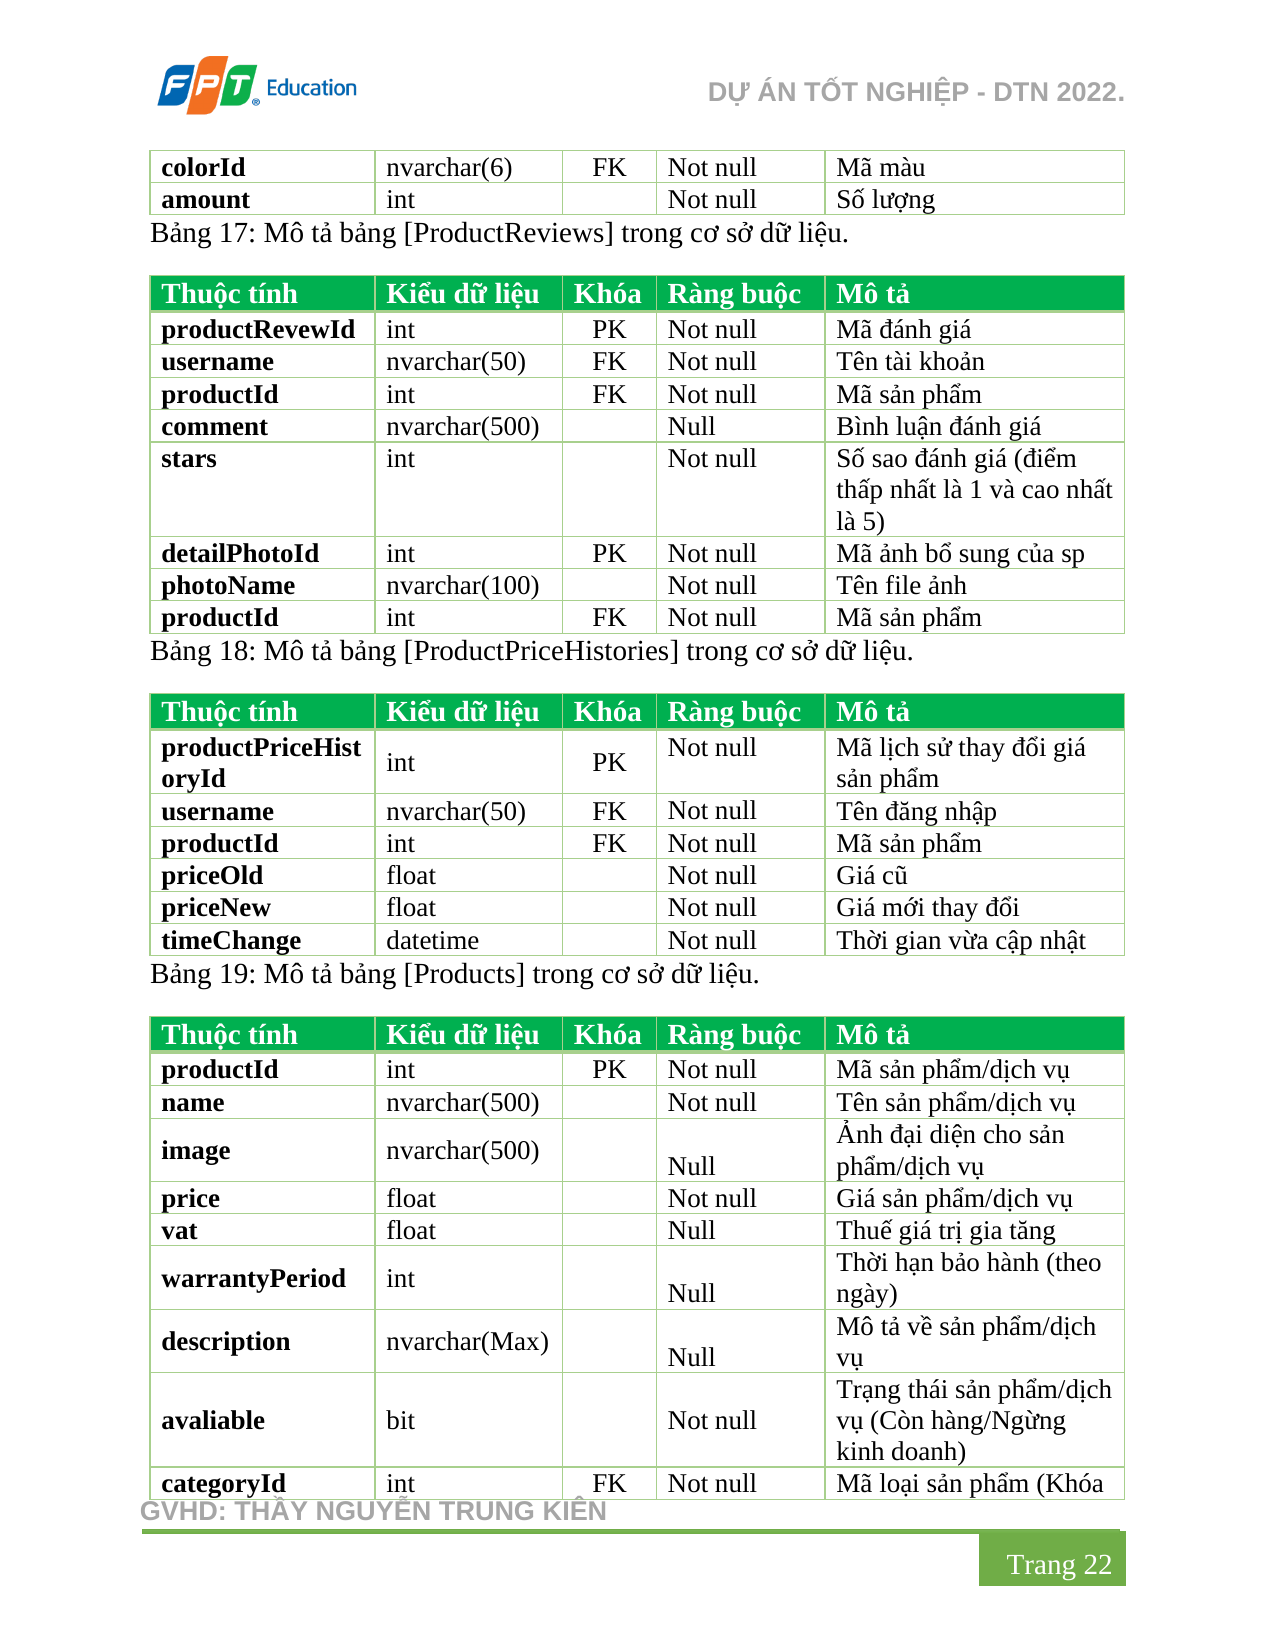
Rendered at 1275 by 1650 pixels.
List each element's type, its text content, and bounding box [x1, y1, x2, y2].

table_cell Not null [657, 1373, 824, 1466]
table_cell Mã đánh giá [826, 313, 1124, 344]
table_cell [563, 569, 656, 600]
table_cell [563, 892, 656, 923]
table_cell nvarchar(500) [376, 1086, 562, 1117]
table_header Thuộc tính [151, 694, 374, 728]
table_cell Not null [657, 378, 824, 409]
table_cell nvarchar(6) [376, 151, 562, 182]
table_cell Not null [657, 569, 824, 600]
table_cell [563, 183, 656, 214]
table_header Khóa [563, 694, 656, 728]
table_header Kiểu dữ liệu [376, 276, 562, 310]
table_cell Thời hạn bảo hành (theo ngày) [826, 1246, 1124, 1308]
table_cell [563, 859, 656, 891]
table_cell int [376, 1246, 562, 1308]
table_cell float [376, 892, 562, 923]
table_header Khóa [563, 1017, 656, 1050]
table_cell Mã sản phẩm [826, 378, 1124, 409]
table_cell productPriceHistoryId [151, 731, 374, 793]
table_header Ràng buộc [657, 1017, 824, 1050]
table_cell Trạng thái sản phẩm/dịch vụ (Còn hàng/Ngừng kinh doanh) [826, 1373, 1124, 1466]
table_cell [563, 443, 656, 536]
table_cell Null [657, 1119, 824, 1181]
table_cell [563, 1214, 656, 1245]
table_cell timeChange [151, 924, 374, 955]
table_cell Not null [657, 601, 824, 632]
table_cell Not null [657, 827, 824, 858]
table_cell float [376, 1182, 562, 1213]
table_cell Mã sản phẩm/dịch vụ [826, 1054, 1124, 1085]
table_cell Số sao đánh giá (điểm thấp nhất là 1 và cao nhất là 5) [826, 443, 1124, 536]
table_cell int [376, 1054, 562, 1085]
table_cell Mô tả về sản phẩm/dịch vụ [826, 1310, 1124, 1372]
table_cell productId [151, 378, 374, 409]
table_cell [563, 1086, 656, 1117]
table_cell int [376, 601, 562, 632]
table_cell int [376, 1468, 562, 1498]
table_cell Not null [657, 1086, 824, 1117]
table_cell Not null [657, 1182, 824, 1213]
table_cell bit [376, 1373, 562, 1466]
table_cell Ảnh đại diện cho sản phẩm/dịch vụ [826, 1119, 1124, 1181]
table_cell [826, 1468, 1124, 1498]
table_cell float [376, 1214, 562, 1245]
table_cell username [151, 345, 374, 377]
table_cell name [151, 1086, 374, 1117]
table_cell Mã lịch sử thay đổi giá sản phẩm [826, 731, 1124, 793]
table_cell PK [563, 313, 656, 344]
table_cell [563, 1310, 656, 1372]
table_cell int [376, 827, 562, 858]
table_cell FK [563, 345, 656, 377]
table_cell int [376, 443, 562, 536]
table_cell Null [657, 1246, 824, 1308]
table_cell [563, 1182, 656, 1213]
table_cell FK [563, 151, 656, 182]
table_cell nvarchar(Max) [376, 1310, 562, 1372]
table_cell [563, 1246, 656, 1308]
table_cell PK [563, 731, 656, 793]
table_cell int [376, 537, 562, 568]
table_cell Not null [657, 924, 824, 955]
table_cell PK [563, 1054, 656, 1085]
table_header Thuộc tính [151, 276, 374, 310]
table_cell nvarchar(500) [376, 1119, 562, 1181]
table_header Ràng buộc [657, 276, 824, 310]
table_cell Null [657, 410, 824, 441]
table_cell int [376, 731, 562, 793]
table_cell productId [151, 601, 374, 632]
table_cell FK [563, 827, 656, 858]
table_cell FK [563, 601, 656, 632]
table_cell Not null [657, 313, 824, 344]
table_cell Not null [657, 1054, 824, 1085]
table_cell Mã ảnh bổ sung của sp [826, 537, 1124, 568]
table_cell Not null [657, 859, 824, 891]
table_cell avaliable [151, 1373, 374, 1466]
table_header Mô tả [826, 694, 1124, 728]
table_cell FK [563, 1468, 656, 1498]
table_cell Bình luận đánh giá [826, 410, 1124, 441]
table_cell Not null [657, 794, 824, 826]
table_cell Thời gian vừa cập nhật [826, 924, 1124, 955]
table_cell Giá cũ [826, 859, 1124, 891]
table_cell Not null [657, 537, 824, 568]
table_cell nvarchar(50) [376, 794, 562, 826]
table_cell categoryId [151, 1468, 374, 1498]
table_cell productId [151, 827, 374, 858]
table_cell priceOld [151, 859, 374, 891]
table_cell comment [151, 410, 374, 441]
table_cell username [151, 794, 374, 826]
table_cell Tên tài khoản [826, 345, 1124, 377]
table_cell amount [151, 183, 374, 214]
table_header Mô tả [826, 1017, 1124, 1050]
table_cell nvarchar(500) [376, 410, 562, 441]
table_cell productRevewId [151, 313, 374, 344]
table_cell FK [563, 378, 656, 409]
table_cell priceNew [151, 892, 374, 923]
table_cell nvarchar(100) [376, 569, 562, 600]
table_header Ràng buộc [657, 694, 824, 728]
table_cell int [376, 378, 562, 409]
table_cell Tên sản phẩm/dịch vụ [826, 1086, 1124, 1117]
table_cell Mã sản phẩm [826, 827, 1124, 858]
table_cell Not null [657, 183, 824, 214]
table_cell FK [563, 794, 656, 826]
table_cell detailPhotoId [151, 537, 374, 568]
text Bảng 19: Mô tả bảng [Products] trong cơ sở dữ liệu. [150, 956, 1125, 989]
table_cell [563, 410, 656, 441]
table_cell Null [657, 1310, 824, 1372]
table_header Khóa [563, 276, 656, 310]
table_cell image [151, 1119, 374, 1181]
table_cell stars [151, 443, 374, 536]
table_cell datetime [376, 924, 562, 955]
table_header Thuộc tính [151, 1017, 374, 1050]
table_cell Tên đăng nhập [826, 794, 1124, 826]
table_cell Not null [657, 1468, 824, 1498]
table_cell Not null [657, 151, 824, 182]
table_cell Tên file ảnh [826, 569, 1124, 600]
table_cell warrantyPeriod [151, 1246, 374, 1308]
table_cell int [376, 183, 562, 214]
table_cell photoName [151, 569, 374, 600]
table_cell float [376, 859, 562, 891]
table_cell productId [151, 1054, 374, 1085]
table_cell [563, 924, 656, 955]
table_header Kiểu dữ liệu [376, 1017, 562, 1050]
table_cell nvarchar(50) [376, 345, 562, 377]
table_header Kiểu dữ liệu [376, 694, 562, 728]
table_cell Not null [657, 345, 824, 377]
table_cell [563, 1373, 656, 1466]
table_cell Mã màu [826, 151, 1124, 182]
table_cell Null [657, 1214, 824, 1245]
table_cell Not null [657, 731, 824, 793]
table_header Mô tả [826, 276, 1124, 310]
table_cell Giá mới thay đổi [826, 892, 1124, 923]
table_cell Giá sản phẩm/dịch vụ [826, 1182, 1124, 1213]
text Bảng 18: Mô tả bảng [ProductPriceHistories] trong cơ sở dữ liệu. [150, 634, 1125, 667]
table_cell [563, 1119, 656, 1181]
picture [137, 44, 374, 124]
table_cell Not null [657, 892, 824, 923]
text Bảng 17: Mô tả bảng [ProductReviews] trong cơ sở dữ liệu. [150, 215, 1125, 249]
table_cell colorId [151, 151, 374, 182]
table_cell PK [563, 537, 656, 568]
table_cell Not null [657, 443, 824, 536]
table_cell description [151, 1310, 374, 1372]
table_cell Mã sản phẩm [826, 601, 1124, 632]
table_cell Thuế giá trị gia tăng [826, 1214, 1124, 1245]
table_cell vat [151, 1214, 374, 1245]
table_cell Số lượng [826, 183, 1124, 214]
table_cell int [376, 313, 562, 344]
table_cell price [151, 1182, 374, 1213]
